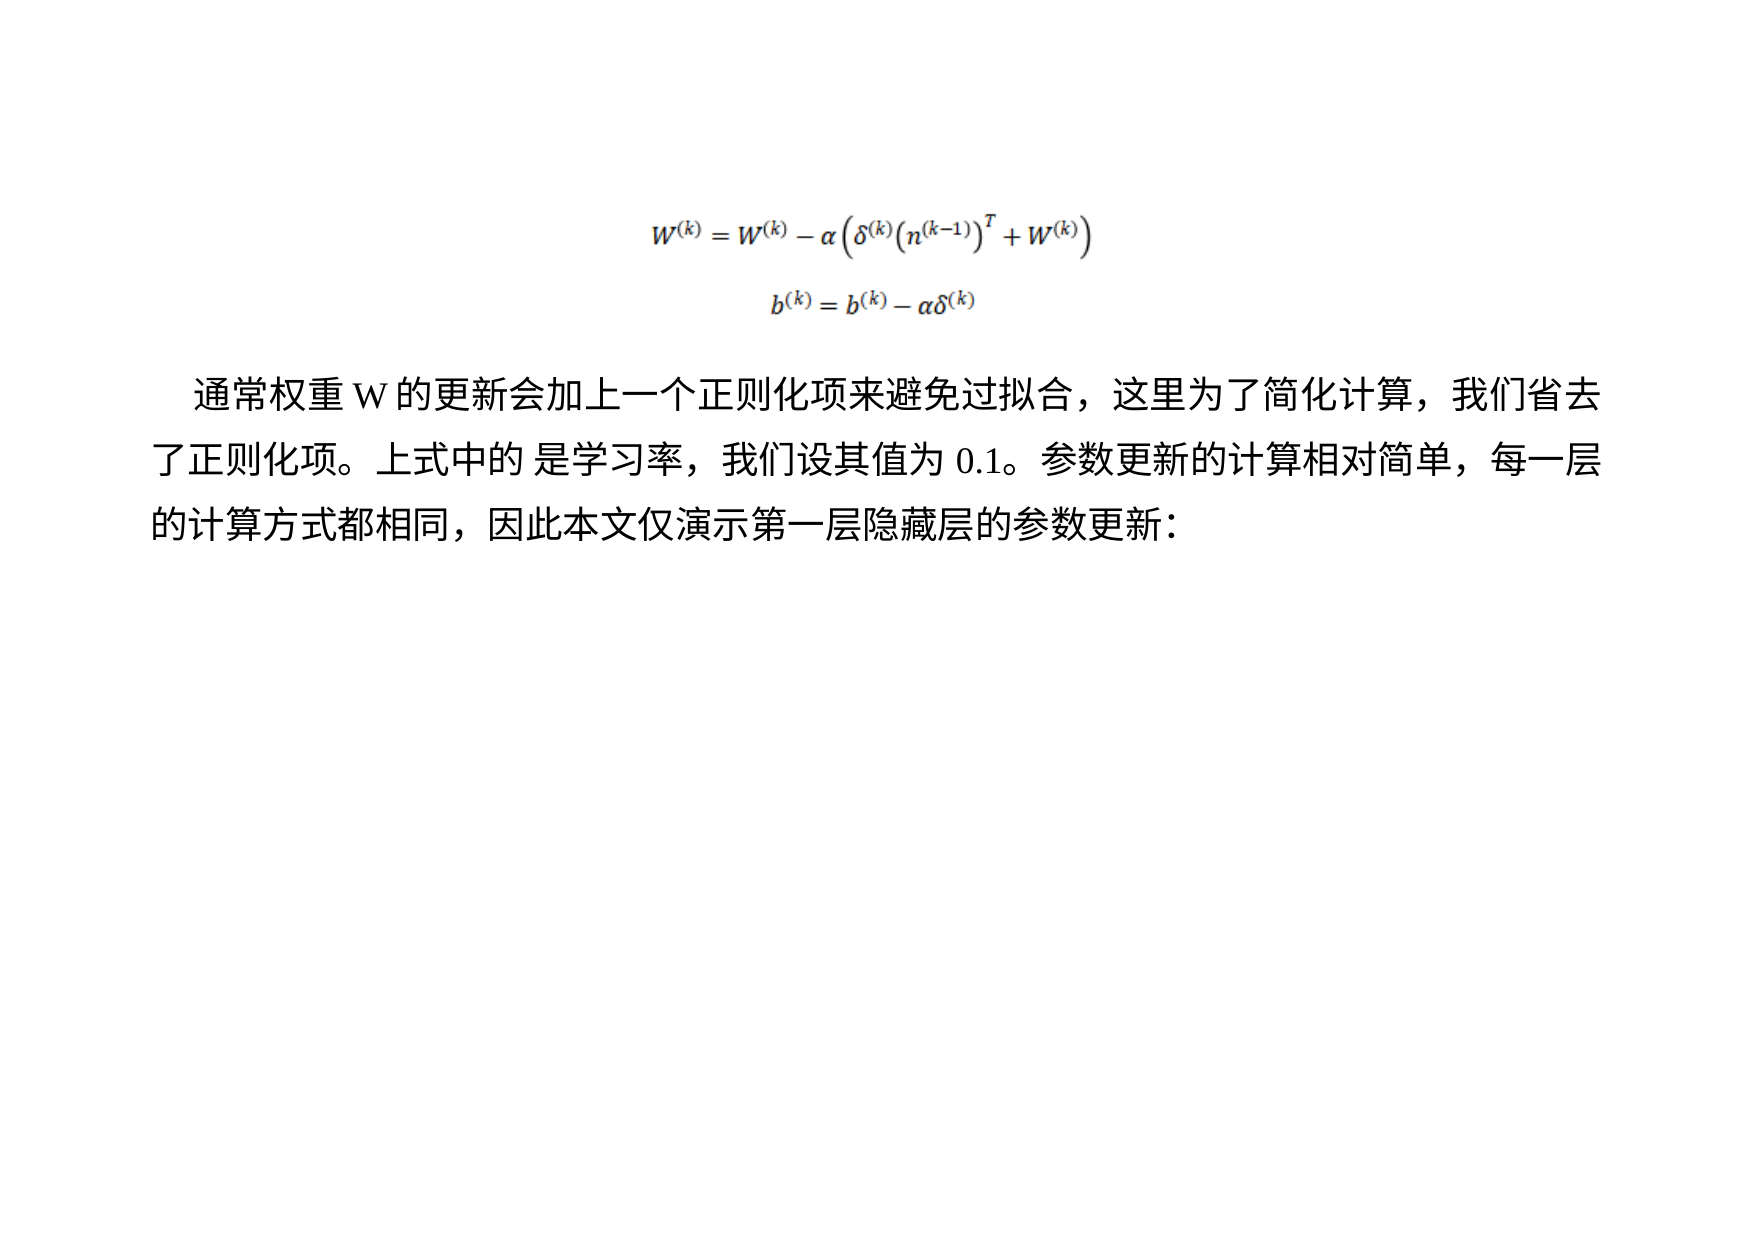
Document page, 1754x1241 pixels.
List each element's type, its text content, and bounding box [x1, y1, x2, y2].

picture [584, 197, 1170, 335]
text 通常权重W的更新会加上一个正则化项来避免过拟合，这里为了简化计算，我们省去了正则化项。上式中的 是学习率，我们设其值为0.1。参数更新的计算相对简单，每一层的计算方式都相同，因此本文仅演示第一层隐藏层的参数更新： [150, 360, 1604, 555]
